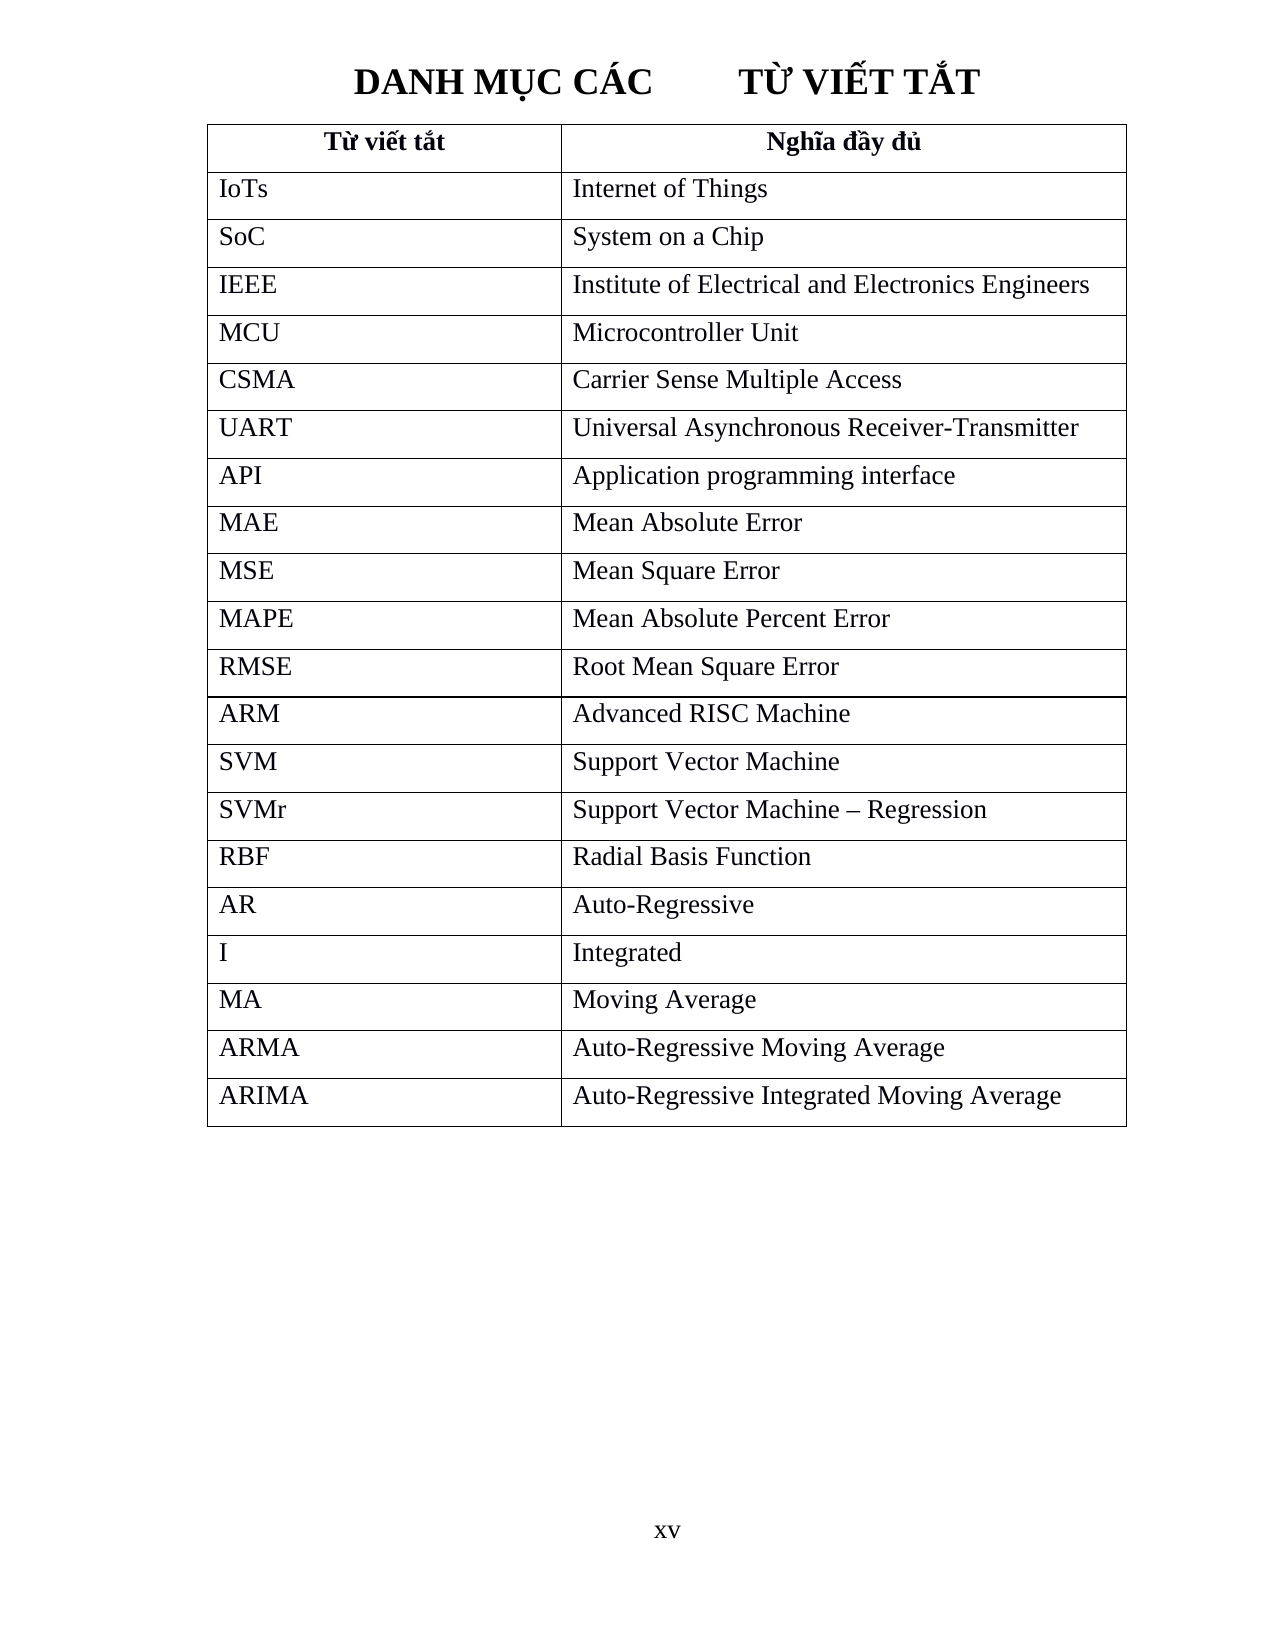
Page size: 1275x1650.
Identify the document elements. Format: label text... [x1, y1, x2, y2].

table_cell UART [208, 411, 561, 458]
table_header Nghĩa đầy đủ [562, 125, 1126, 172]
table_cell Moving Average [562, 984, 1126, 1030]
table_cell Universal Asynchronous Receiver-Transmitter [562, 411, 1126, 458]
table_cell AR [208, 888, 561, 935]
table_cell Advanced RISC Machine [562, 698, 1126, 744]
table_cell Microcontroller Unit [562, 316, 1126, 362]
table_cell Internet of Things [562, 173, 1126, 219]
table_cell API [208, 459, 561, 506]
table_cell MAE [208, 507, 561, 553]
table_cell ARMA [208, 1031, 561, 1078]
table_cell MSE [208, 554, 561, 601]
table_cell Auto-Regressive [562, 888, 1126, 935]
table_cell ARM [208, 698, 561, 744]
table_cell I [208, 936, 561, 983]
table_cell Auto-Regressive Integrated Moving Average [562, 1079, 1126, 1126]
table_cell Support Vector Machine – Regression [562, 793, 1126, 839]
table_cell Integrated [562, 936, 1126, 983]
table_cell Mean Absolute Percent Error [562, 602, 1126, 649]
table_cell MA [208, 984, 561, 1030]
table_cell Institute of Electrical and Electronics Engineers [562, 268, 1126, 315]
subtitle DANH MỤC CÁC TỪ VIẾT TẮT [207, 59, 1127, 102]
table_cell SVM [208, 745, 561, 792]
table_cell CSMA [208, 364, 561, 410]
table_cell ARIMA [208, 1079, 561, 1126]
table_cell Auto-Regressive Moving Average [562, 1031, 1126, 1078]
table_cell SVMr [208, 793, 561, 839]
table_cell MCU [208, 316, 561, 362]
table_cell Carrier Sense Multiple Access [562, 364, 1126, 410]
table_cell System on a Chip [562, 220, 1126, 267]
table_cell SoC [208, 220, 561, 267]
table_cell IoTs [208, 173, 561, 219]
table_cell RMSE [208, 650, 561, 696]
table_cell MAPE [208, 602, 561, 649]
table_cell RBF [208, 841, 561, 887]
table_header Từ viết tắt [208, 125, 561, 172]
table_cell Root Mean Square Error [562, 650, 1126, 696]
table_cell IEEE [208, 268, 561, 315]
table_cell Support Vector Machine [562, 745, 1126, 792]
table_cell Application programming interface [562, 459, 1126, 506]
table_cell Mean Absolute Error [562, 507, 1126, 553]
table_cell Mean Square Error [562, 554, 1126, 601]
table_cell Radial Basis Function [562, 841, 1126, 887]
